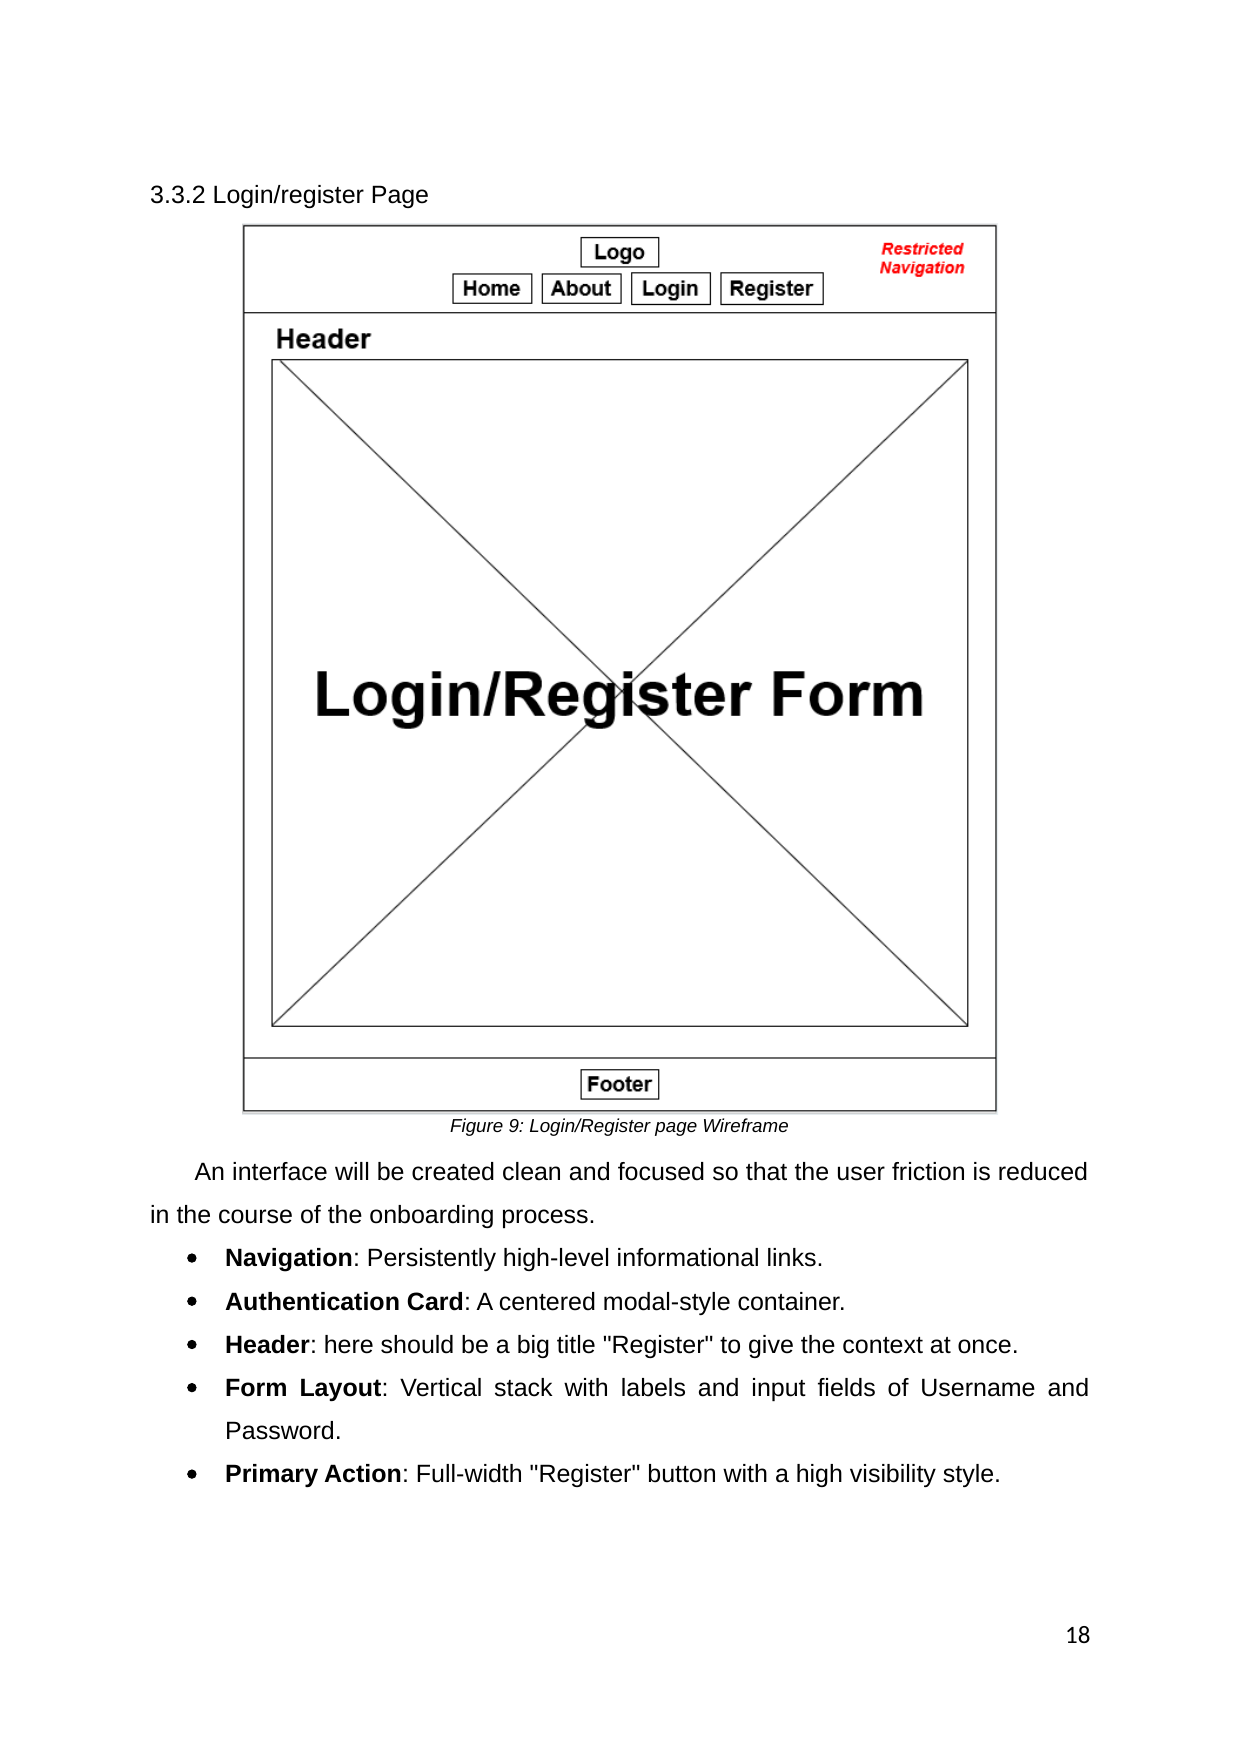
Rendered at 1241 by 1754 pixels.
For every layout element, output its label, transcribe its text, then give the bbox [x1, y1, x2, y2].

list Primary Action: Full-width "Register" button with a high visibility style. [187, 1459, 1090, 1488]
picture [242, 223, 999, 1115]
list Authentication Card: A centered modal-style container. [187, 1287, 1090, 1315]
subtitle 3.3.2 Login/register Page [150, 181, 1090, 209]
list Header: here should be a big title "Register" to give the context at once. [187, 1330, 1090, 1359]
text An interface will be created clean and focused so that the user friction is reduced in the course of the onboarding process. [150, 1157, 1090, 1229]
text Figure 9: Login/Register page Wireframe [150, 1115, 1090, 1136]
list Navigation: Persistently high-level informational links. [187, 1243, 1090, 1272]
list Form Layout: Vertical stack with labels and input fields of Username and Password. [187, 1373, 1090, 1445]
